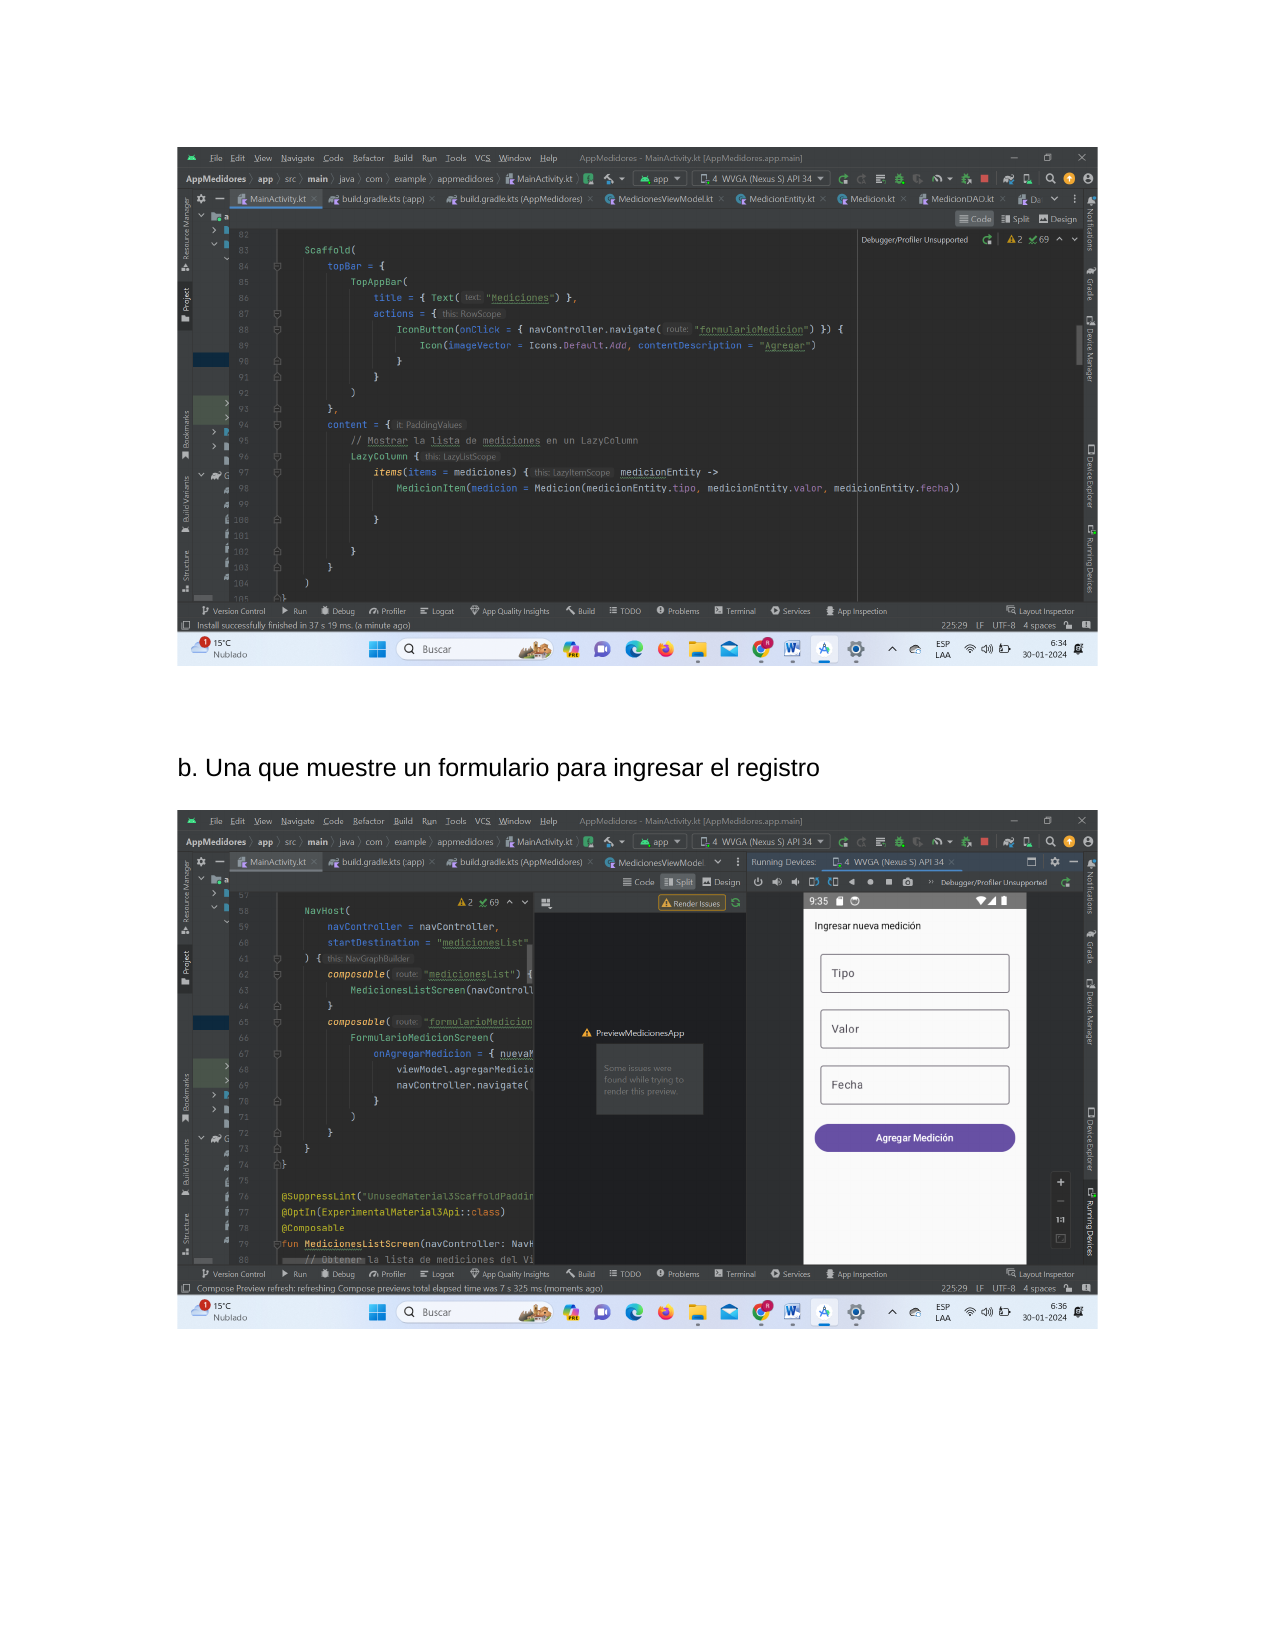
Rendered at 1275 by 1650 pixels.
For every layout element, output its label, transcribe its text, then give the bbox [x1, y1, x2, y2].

picture [177, 147, 1098, 666]
picture [177, 810, 1098, 1329]
text b. Una que muestre un formulario para ingresar el registro [177, 752, 1098, 781]
